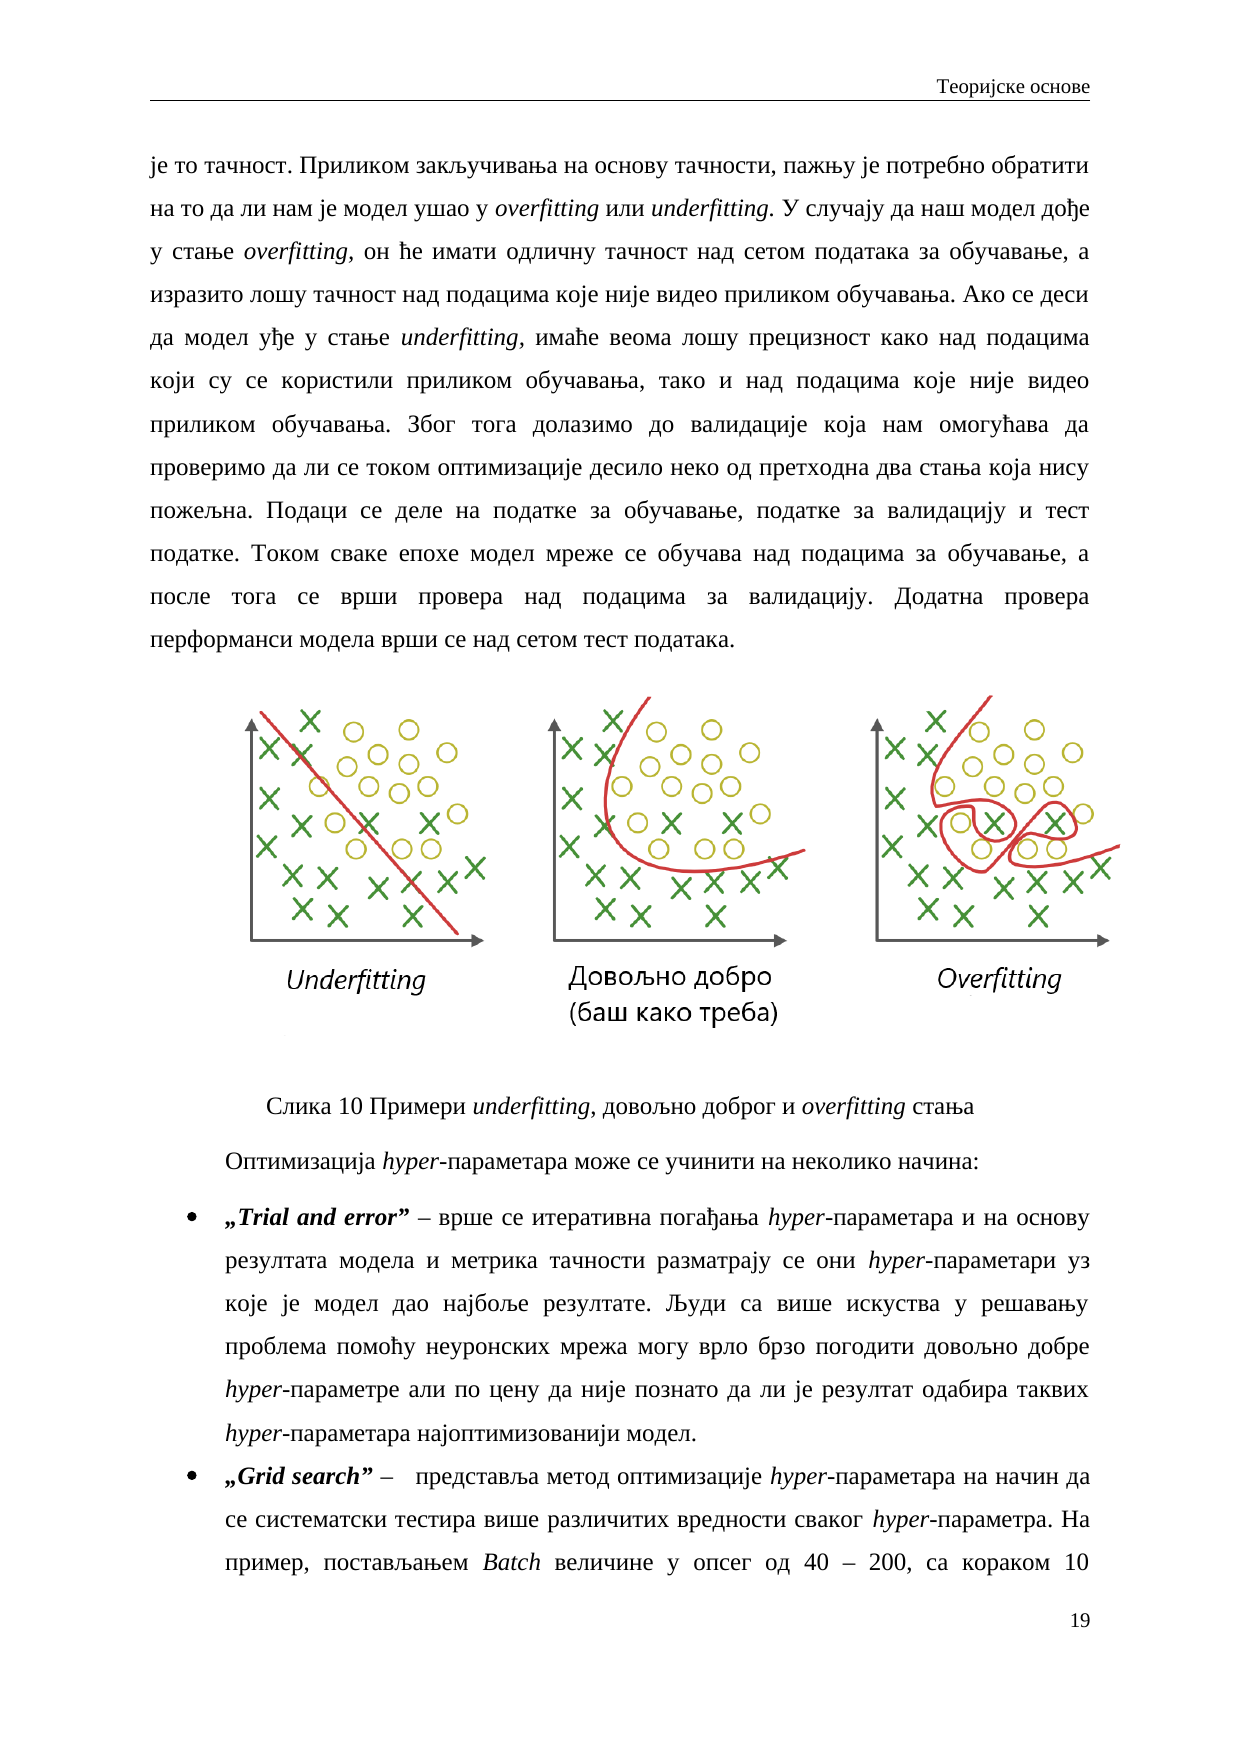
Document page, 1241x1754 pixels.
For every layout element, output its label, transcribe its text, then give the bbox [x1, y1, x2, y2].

picture [209, 680, 1148, 1064]
list „Trial and error” – врше се итеративна погађања hyper-параметара и на основу резултата модела и метрика тачности разматрају се они hyper-параметари уз које је модел дао најбоље резултате. Људи са више искуства у решавању проблема помоћу неуронских мрежа могу врло брзо погодити довољно добре hyper-параметре али по цену да није познато да ли је резултат одабира таквих hyper-параметара најоптимизованији модел. [187, 1202, 1090, 1446]
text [150, 150, 1090, 653]
text Оптимизација hyper-параметара може се учинити на неколико начина: [150, 1146, 1090, 1175]
text Слика 10 Примери underfitting, довољно доброг и overfitting стања [150, 1091, 1090, 1119]
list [187, 1461, 1090, 1576]
